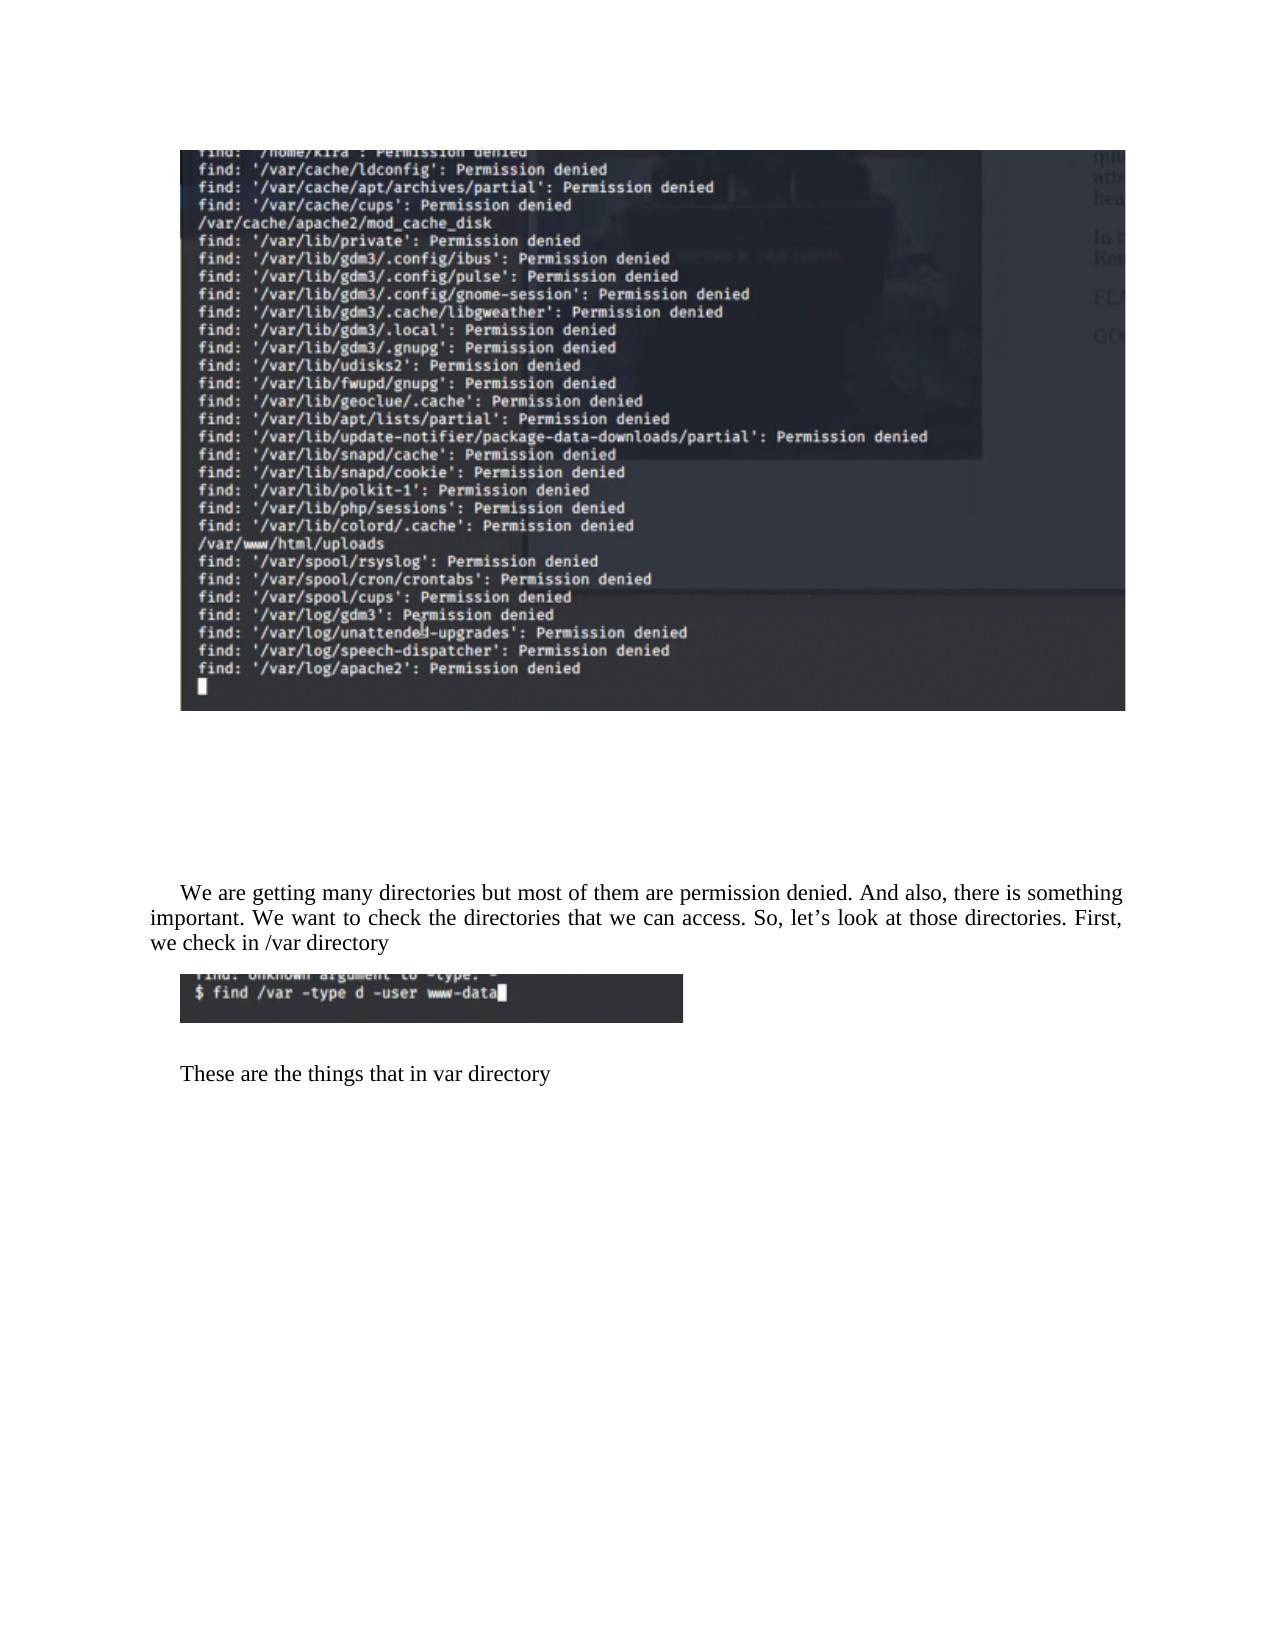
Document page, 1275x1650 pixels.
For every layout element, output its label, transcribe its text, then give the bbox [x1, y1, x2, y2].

text We are getting many directories but most of them are permission denied. And also, there is something important. We want to check the directories that we can access. So, let’s look at those directories. First, we check in /var directory [150, 881, 1125, 956]
picture [180, 974, 684, 1023]
picture [180, 150, 1126, 711]
text These are the things that in var directory [150, 1062, 1125, 1087]
